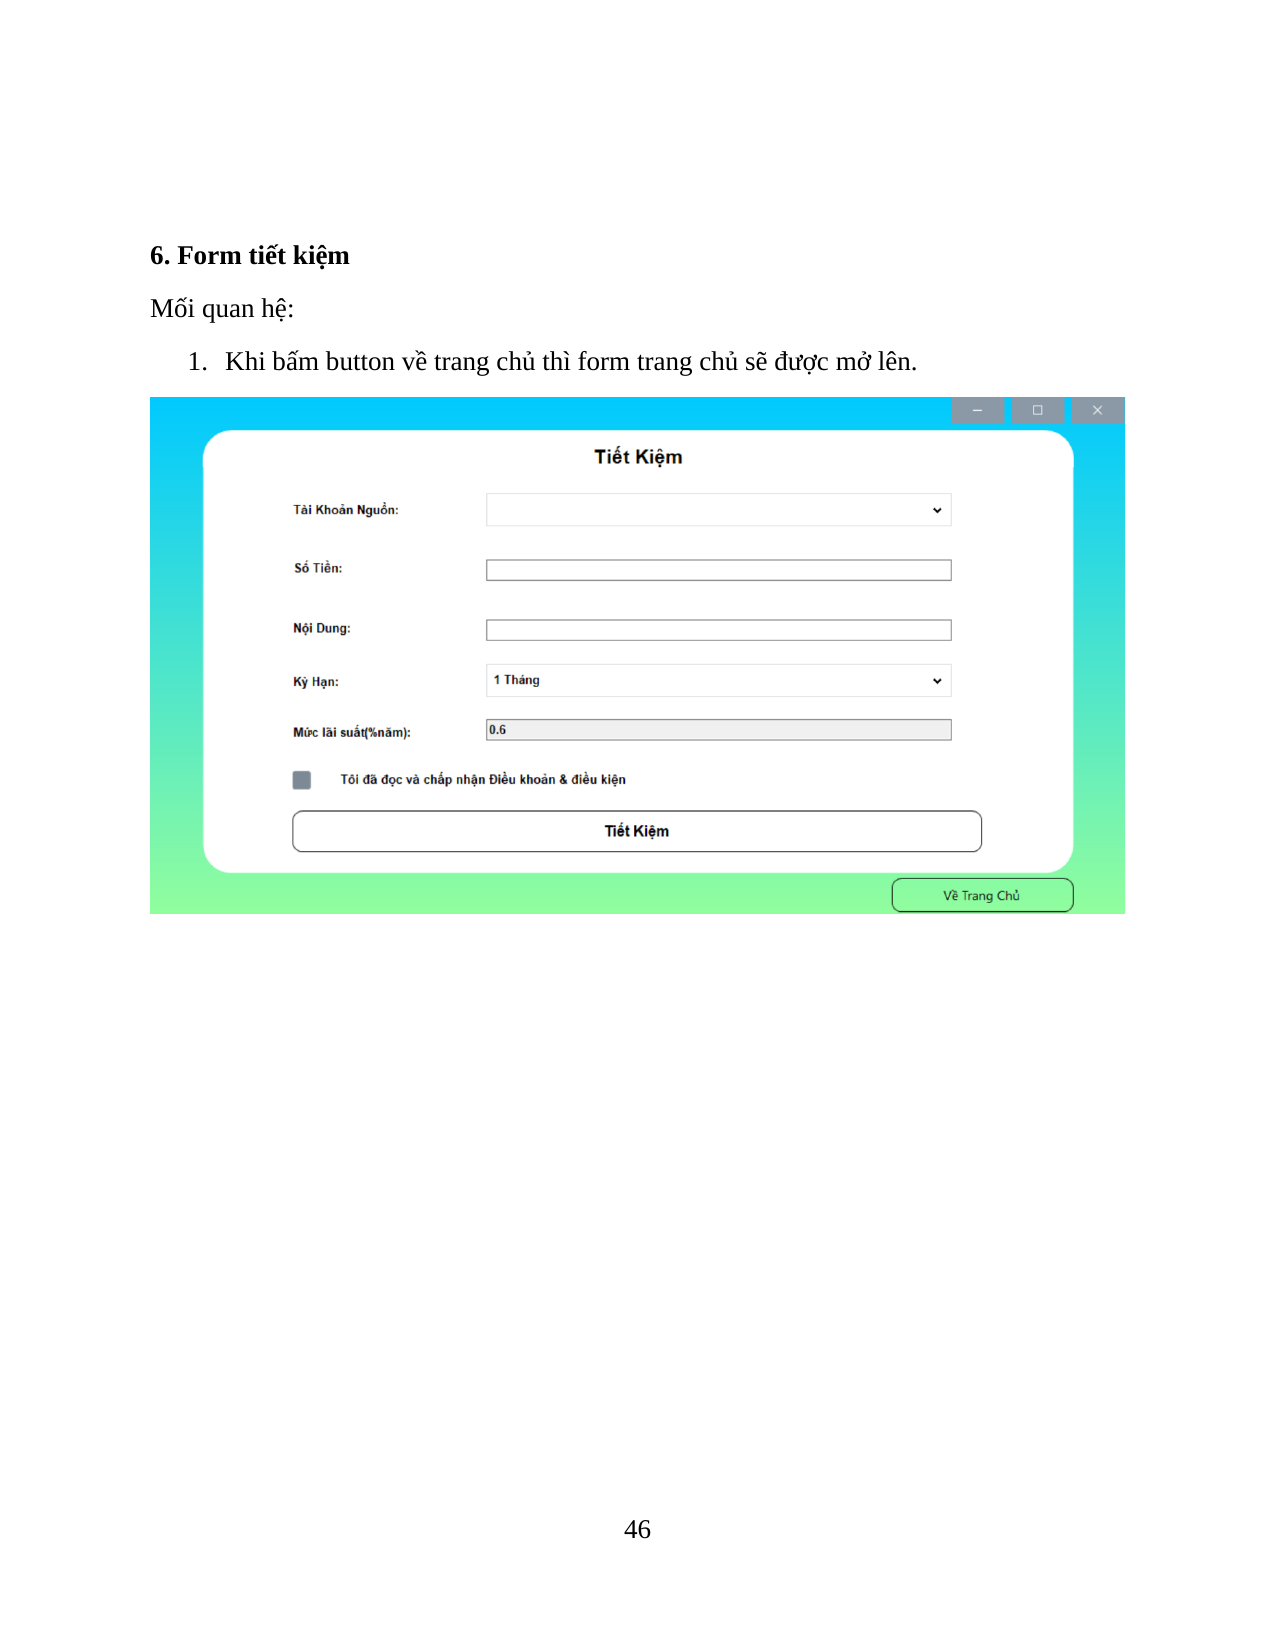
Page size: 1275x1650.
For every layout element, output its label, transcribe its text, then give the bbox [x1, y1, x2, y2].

picture [1072, 397, 1125, 423]
picture [150, 431, 1125, 914]
text 6. Form tiết kiệm [150, 239, 1125, 270]
text Mối quan hệ: [150, 292, 1125, 323]
list Khi bấm button về trang chủ thì form trang chủ sẽ được mở lên. [187, 344, 1125, 376]
picture [1012, 397, 1064, 423]
picture [952, 397, 1004, 423]
